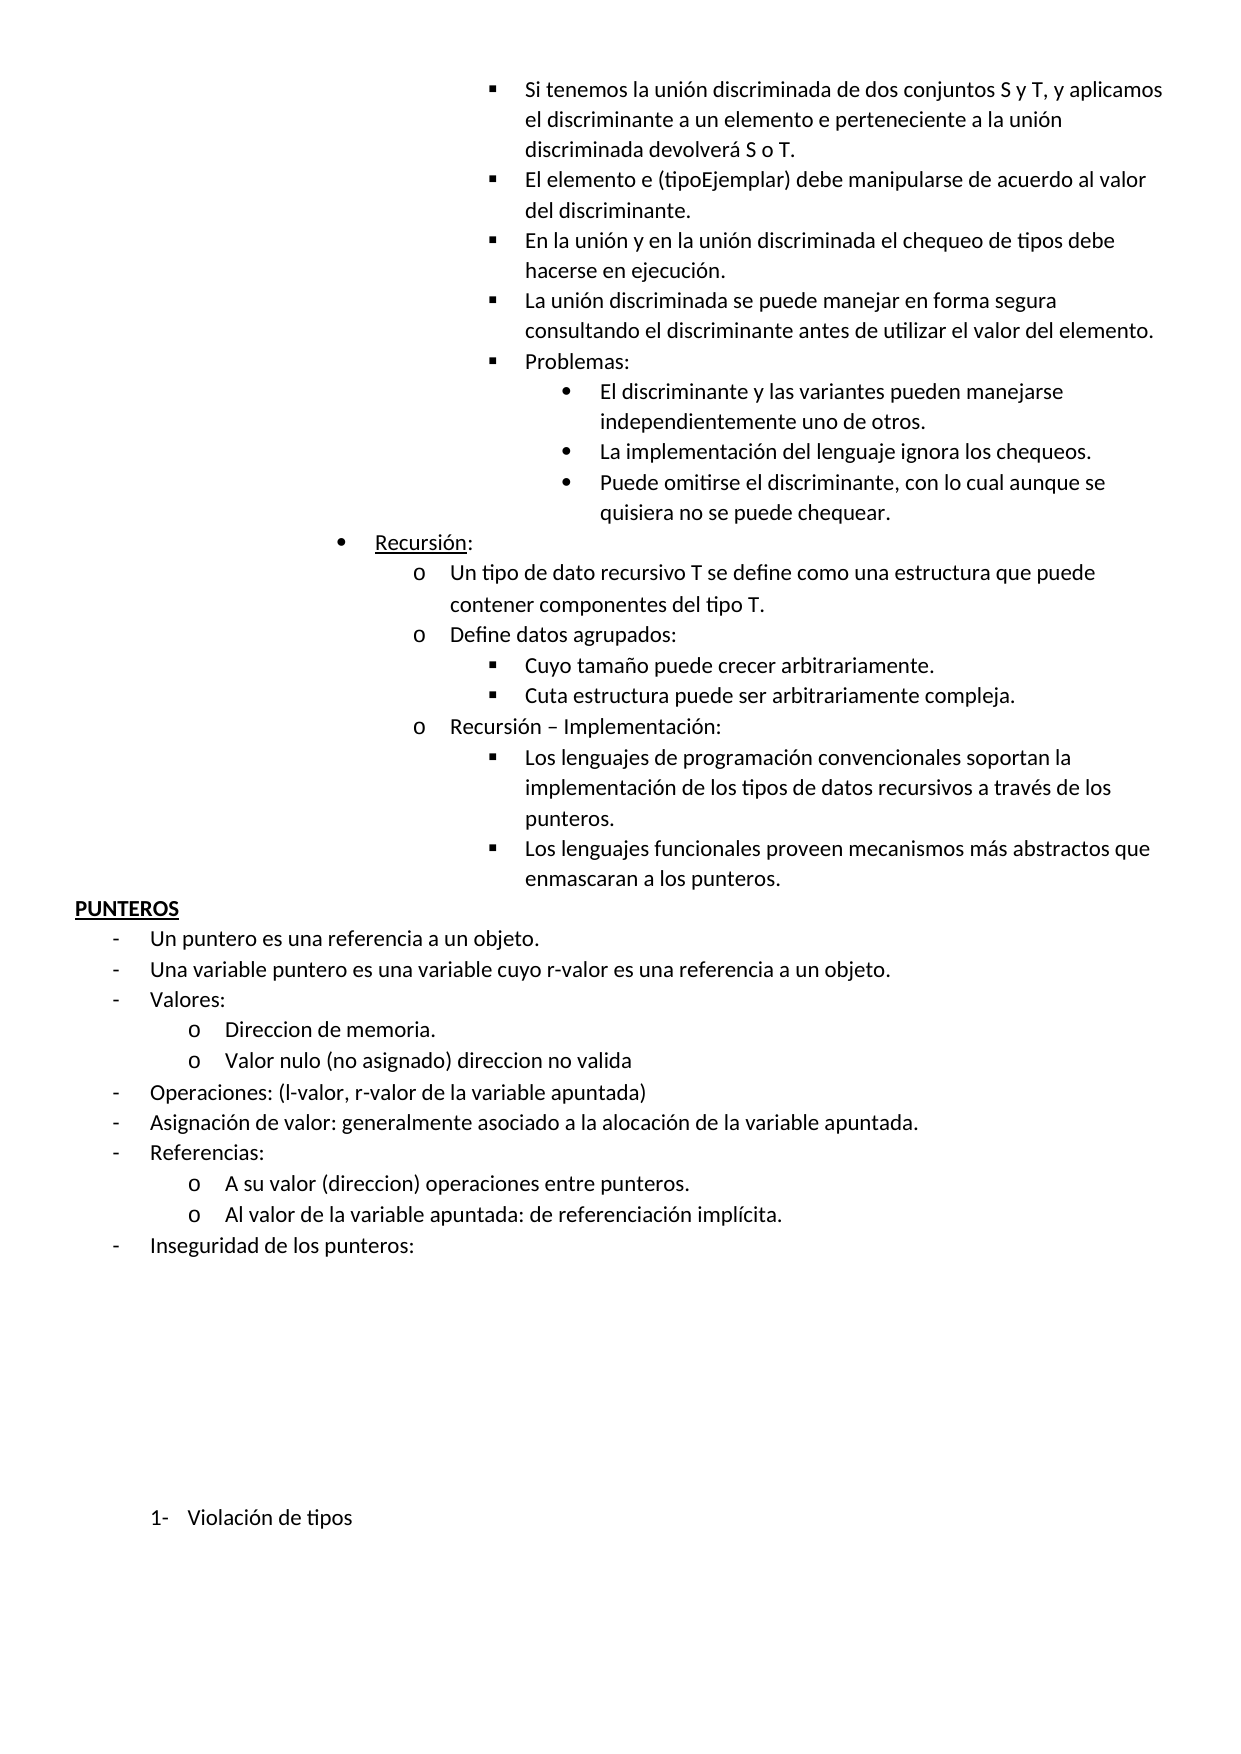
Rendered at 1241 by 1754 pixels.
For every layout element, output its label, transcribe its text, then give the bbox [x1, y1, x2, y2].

list Cuta estructura puede ser arbitrariamente compleja. [487, 682, 1165, 709]
list Referencias: [112, 1138, 1165, 1166]
list Valores: [112, 985, 1165, 1013]
list La implementación del lenguaje ignora los chequeos. [562, 437, 1165, 466]
list Asignación de valor: generalmente asociado a la alocación de la variable apuntada. [112, 1108, 1165, 1136]
list Violación de tipos [150, 1503, 1165, 1531]
list La unión discriminada se puede manejar en forma segura consultando el discriminante antes de utilizar el valor del elemento. [487, 286, 1165, 345]
list Recursión: [337, 528, 1165, 556]
list Los lenguajes de programación convencionales soportan la implementación de los tipos de datos recursivos a través de los punteros. [487, 743, 1165, 832]
list Al valor de la variable apuntada: de referenciación implícita. [187, 1200, 1165, 1229]
list El elemento e (tipoEjemplar) debe manipularse de acuerdo al valor del discriminante. [487, 166, 1165, 224]
list Un puntero es una referencia a un objeto. [112, 924, 1165, 952]
list Cuyo tamaño puede crecer arbitrariamente. [487, 651, 1165, 679]
list Una variable puntero es una variable cuyo r-valor es una referencia a un objeto. [112, 955, 1165, 983]
list Inseguridad de los punteros: [112, 1232, 1165, 1259]
list El discriminante y las variantes pueden manejarse independientemente uno de otros. [562, 377, 1165, 435]
list Si tenemos la unión discriminada de dos conjuntos S y T, y aplicamos el discriminante a un elemento e perteneciente a la unión discriminada devolverá S o T. [487, 75, 1165, 163]
list Valor nulo (no asignado) direccion no valida [187, 1047, 1165, 1076]
list Problemas: [487, 347, 1165, 375]
list A su valor (direccion) operaciones entre punteros. [187, 1169, 1165, 1198]
list Define datos agrupados: [412, 620, 1165, 649]
text PUNTEROS [75, 894, 1165, 922]
list Puede omitirse el discriminante, con lo cual aunque se quisiera no se puede chequear. [562, 468, 1165, 526]
list En la unión y en la unión discriminada el chequeo de tipos debe hacerse en ejecución. [487, 226, 1165, 284]
list Recursión – Implementación: [412, 712, 1165, 741]
list Operaciones: (l-valor, r-valor de la variable apuntada) [112, 1078, 1165, 1106]
list Direccion de memoria. [187, 1015, 1165, 1044]
list Los lenguajes funcionales proveen mecanismos más abstractos que enmascaran a los punteros. [487, 834, 1165, 892]
list Un tipo de dato recursivo T se define como una estructura que puede contener componentes del tipo T. [412, 558, 1165, 618]
